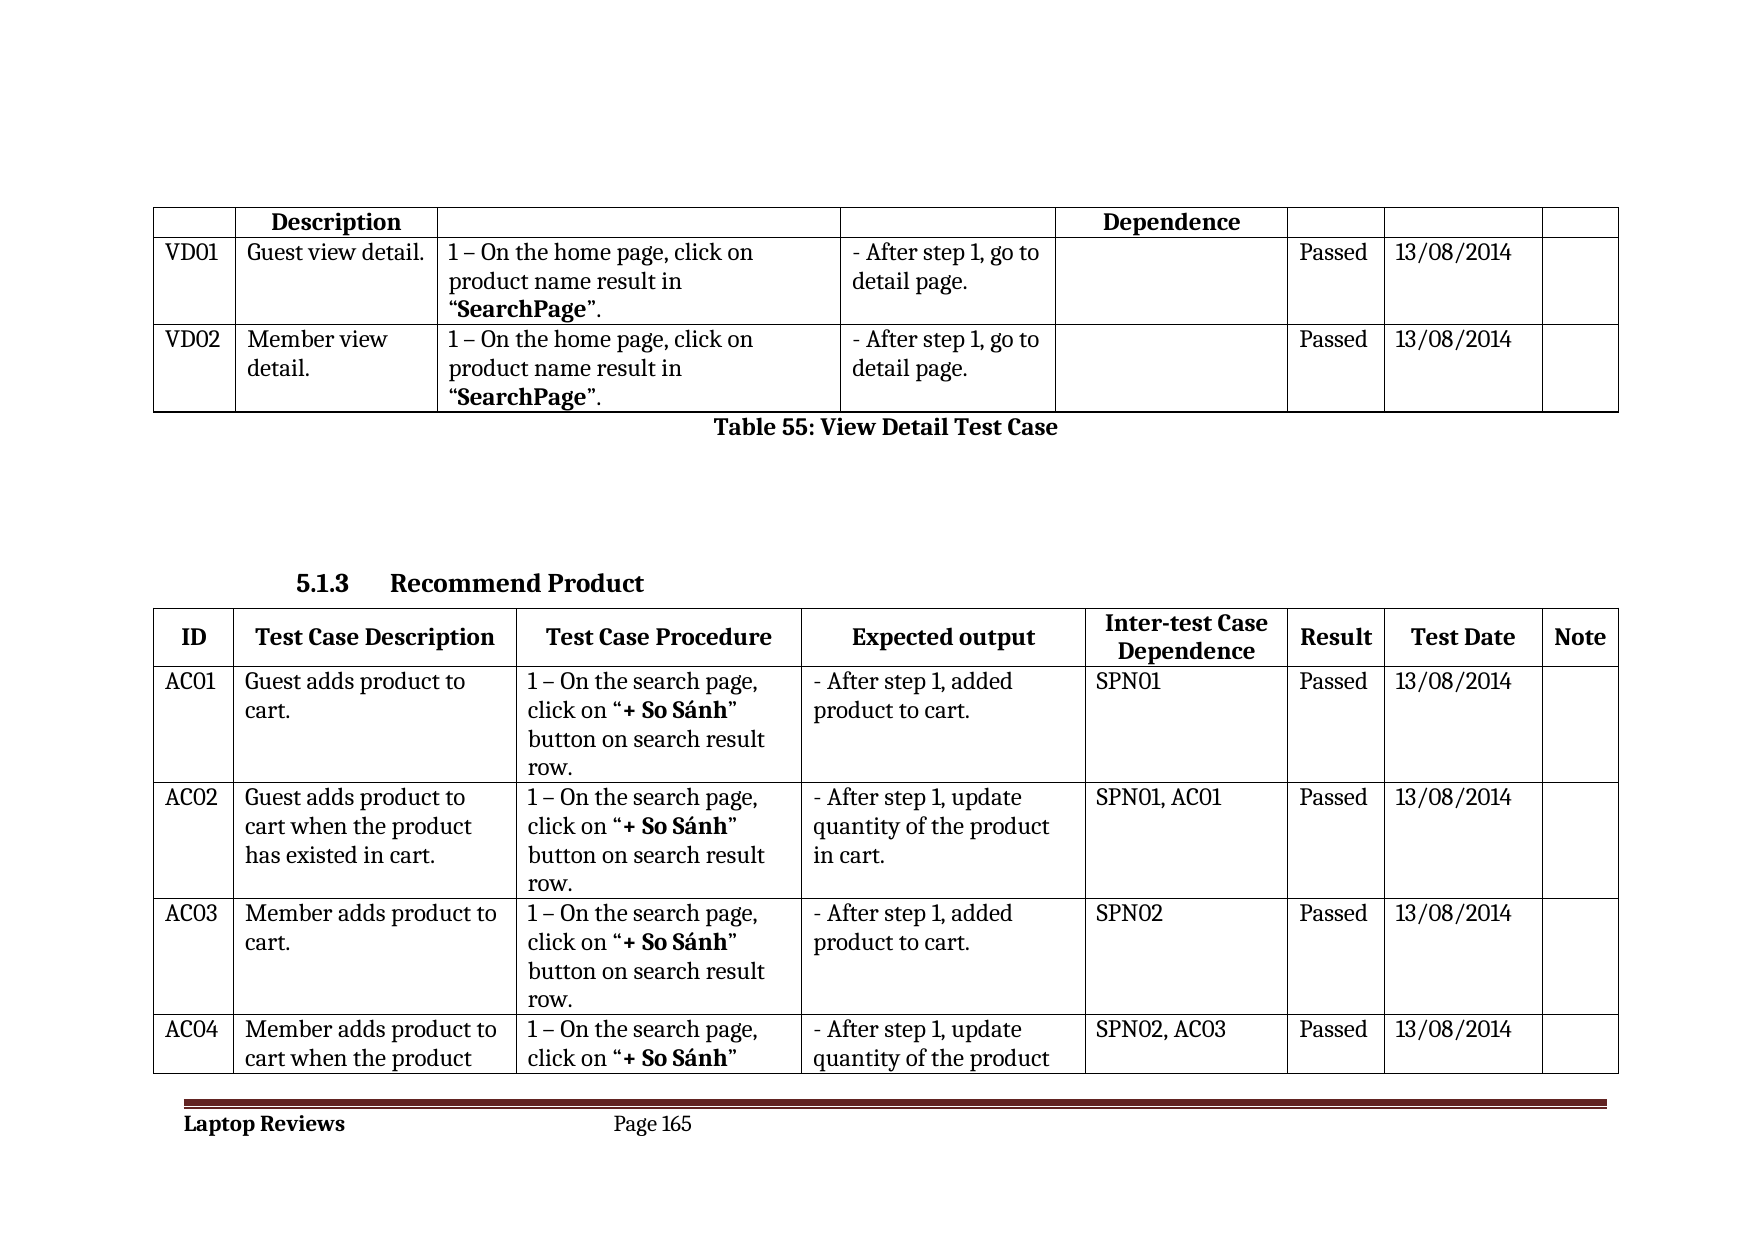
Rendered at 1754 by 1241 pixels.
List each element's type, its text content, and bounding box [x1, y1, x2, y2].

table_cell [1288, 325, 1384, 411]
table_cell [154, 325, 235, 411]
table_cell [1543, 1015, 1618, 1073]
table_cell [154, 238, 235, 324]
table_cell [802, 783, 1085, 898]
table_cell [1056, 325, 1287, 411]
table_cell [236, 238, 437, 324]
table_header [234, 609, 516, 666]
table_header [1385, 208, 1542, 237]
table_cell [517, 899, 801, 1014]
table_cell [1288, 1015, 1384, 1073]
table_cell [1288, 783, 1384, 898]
text Table 55: View Detail Test Case [165, 413, 1607, 441]
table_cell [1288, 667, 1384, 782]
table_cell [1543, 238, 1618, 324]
subtitle Recommend Product [296, 568, 1607, 599]
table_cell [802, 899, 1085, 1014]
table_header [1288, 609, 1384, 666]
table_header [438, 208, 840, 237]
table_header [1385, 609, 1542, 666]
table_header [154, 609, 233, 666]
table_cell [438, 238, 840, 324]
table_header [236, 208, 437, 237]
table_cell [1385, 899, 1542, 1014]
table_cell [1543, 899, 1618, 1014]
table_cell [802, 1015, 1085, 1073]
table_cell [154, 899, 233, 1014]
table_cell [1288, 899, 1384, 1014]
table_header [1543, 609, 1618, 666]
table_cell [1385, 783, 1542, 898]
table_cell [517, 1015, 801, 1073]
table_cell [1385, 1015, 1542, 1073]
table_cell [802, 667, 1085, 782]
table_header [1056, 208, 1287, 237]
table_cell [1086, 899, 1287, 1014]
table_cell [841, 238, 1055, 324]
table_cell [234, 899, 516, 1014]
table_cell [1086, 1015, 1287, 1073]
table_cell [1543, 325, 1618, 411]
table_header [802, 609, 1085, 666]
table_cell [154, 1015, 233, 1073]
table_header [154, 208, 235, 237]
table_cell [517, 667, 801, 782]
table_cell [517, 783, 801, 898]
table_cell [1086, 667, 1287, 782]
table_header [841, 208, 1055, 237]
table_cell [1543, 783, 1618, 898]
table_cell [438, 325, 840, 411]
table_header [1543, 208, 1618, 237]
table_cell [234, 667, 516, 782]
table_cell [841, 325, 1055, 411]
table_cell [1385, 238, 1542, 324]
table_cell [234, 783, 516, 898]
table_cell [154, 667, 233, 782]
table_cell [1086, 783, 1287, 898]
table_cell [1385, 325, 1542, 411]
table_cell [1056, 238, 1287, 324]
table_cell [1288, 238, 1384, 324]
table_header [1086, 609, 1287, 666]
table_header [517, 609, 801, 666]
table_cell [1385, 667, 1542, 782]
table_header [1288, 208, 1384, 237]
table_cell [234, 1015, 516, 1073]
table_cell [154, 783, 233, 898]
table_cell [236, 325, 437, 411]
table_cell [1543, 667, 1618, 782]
